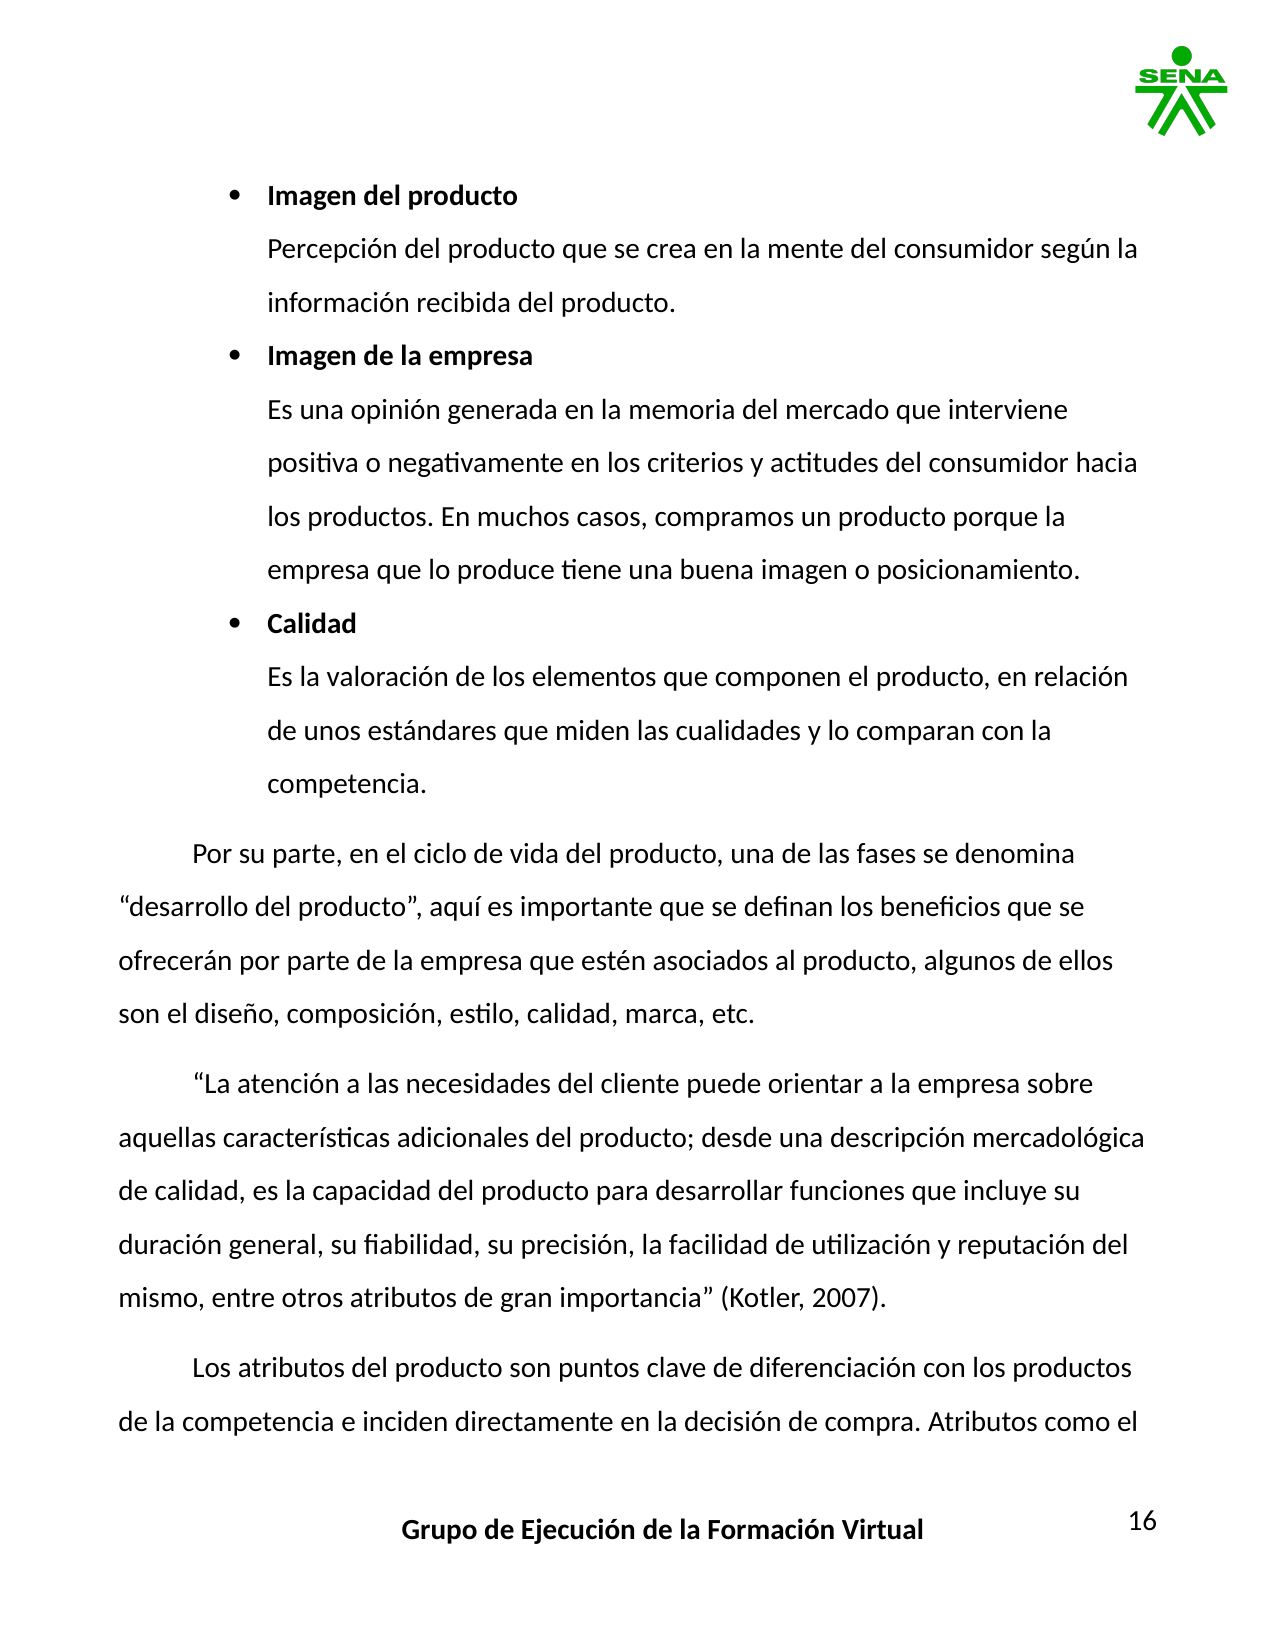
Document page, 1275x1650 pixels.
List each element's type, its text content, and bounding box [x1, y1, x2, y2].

list Calidad Es la valoración de los elementos que componen el producto, en relación de unos estándares que miden las cualidades y lo comparan con la competencia. [229, 605, 1157, 801]
text “La atención a las necesidades del cliente puede orientar a la empresa sobre aquellas características adicionales del producto; desde una descripción mercadológica de calidad, es la capacidad del producto para desarrollar funciones que incluye su duración general, su fiabilidad, su precisión, la facilidad de utilización y reputación del mismo, entre otros atributos de gran importancia” (Kotler, 2007). [118, 1066, 1157, 1315]
list Imagen del producto Percepción del producto que se crea en la mente del consumidor según la información recibida del producto. [229, 177, 1157, 320]
text Por su parte, en el ciclo de vida del producto, una de las fases se denomina “desarrollo del producto”, aquí es importante que se definan los beneficios que se ofrecerán por parte de la empresa que estén asociados al producto, algunos de ellos son el diseño, composición, estilo, calidad, marca, etc. [118, 835, 1157, 1031]
list Imagen de la empresa Es una opinión generada en la memoria del mercado que interviene positiva o negativamente en los criterios y actitudes del consumidor hacia los productos. En muchos casos, compramos un producto porque la empresa que lo produce tiene una buena imagen o posicionamiento. [229, 337, 1157, 587]
picture [1135, 46, 1228, 136]
